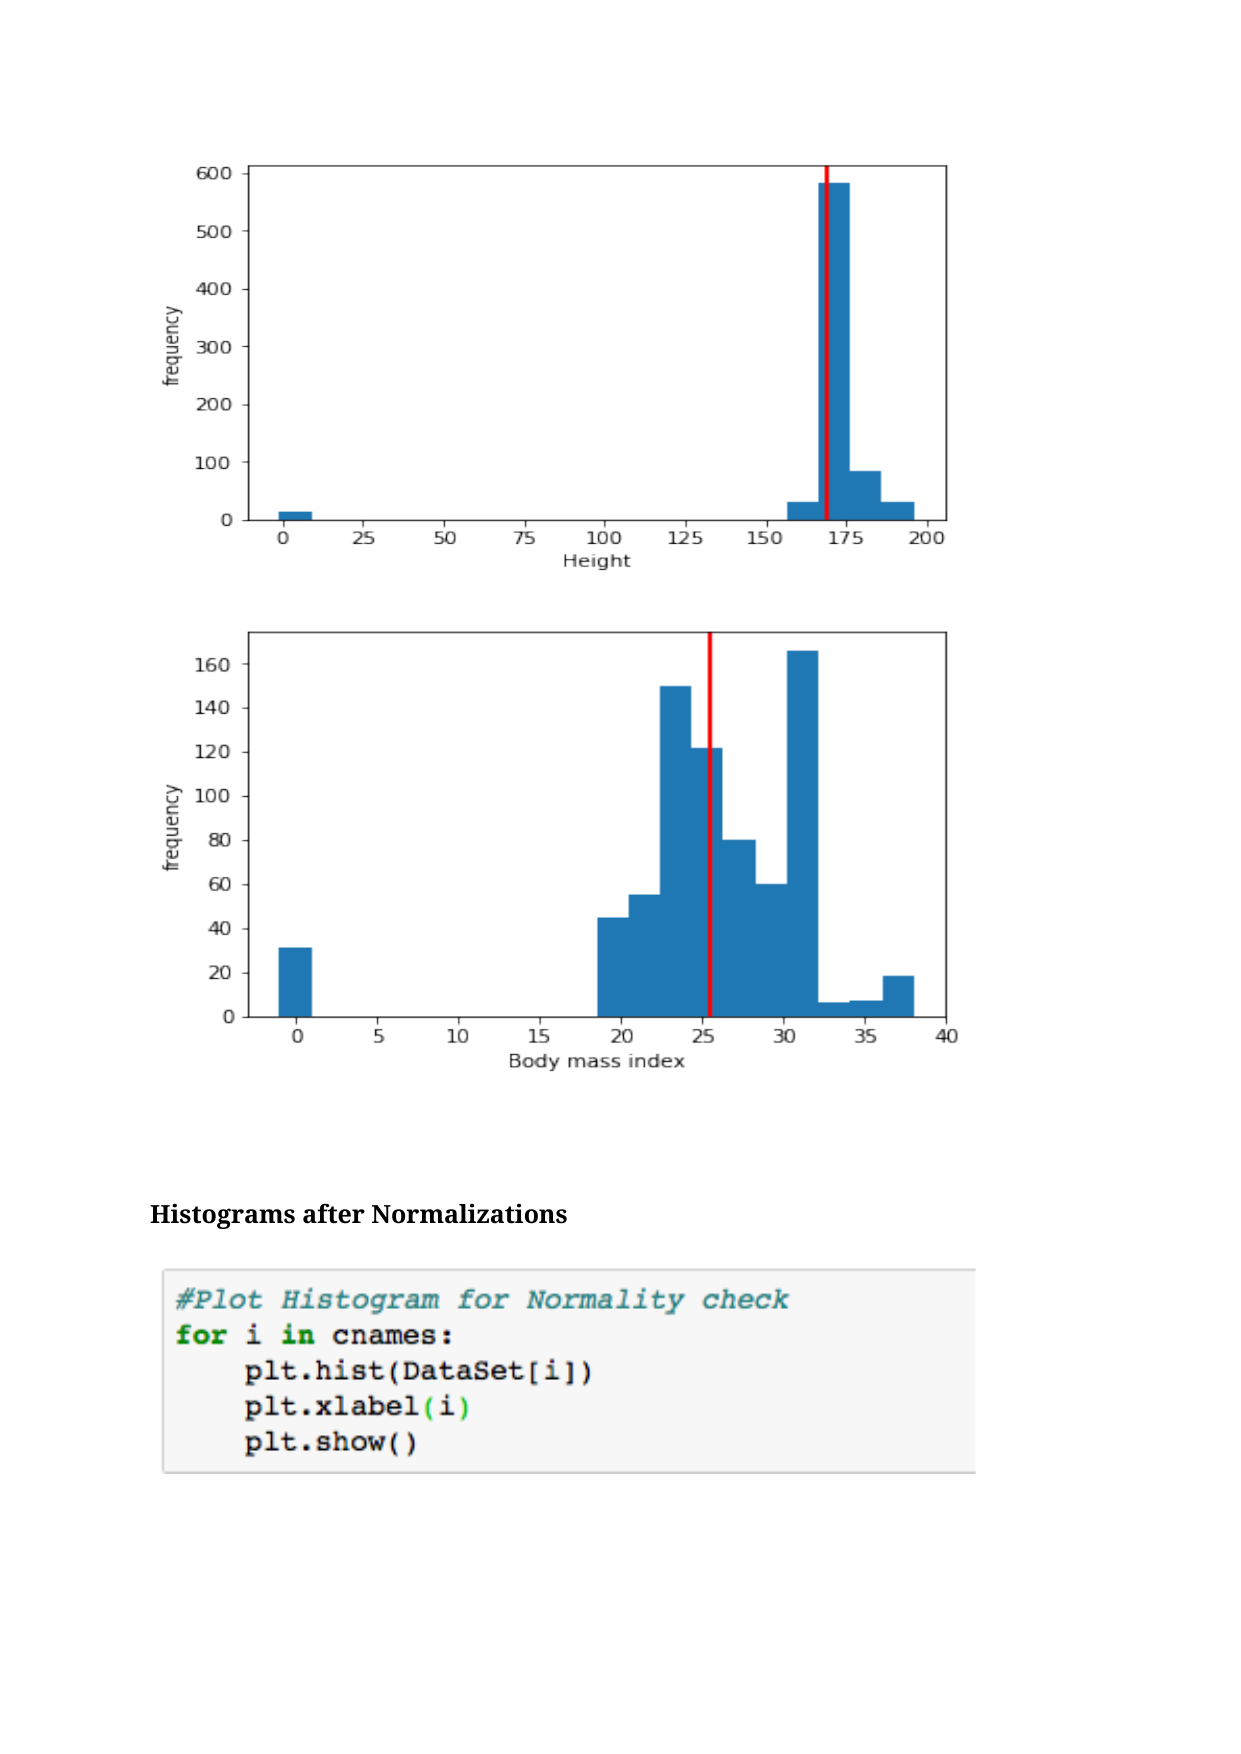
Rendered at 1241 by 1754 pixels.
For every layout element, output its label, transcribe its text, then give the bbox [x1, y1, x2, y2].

text Histograms after Normalizations [150, 1196, 1090, 1230]
picture [150, 1263, 976, 1474]
picture [150, 150, 967, 582]
picture [150, 614, 973, 1084]
